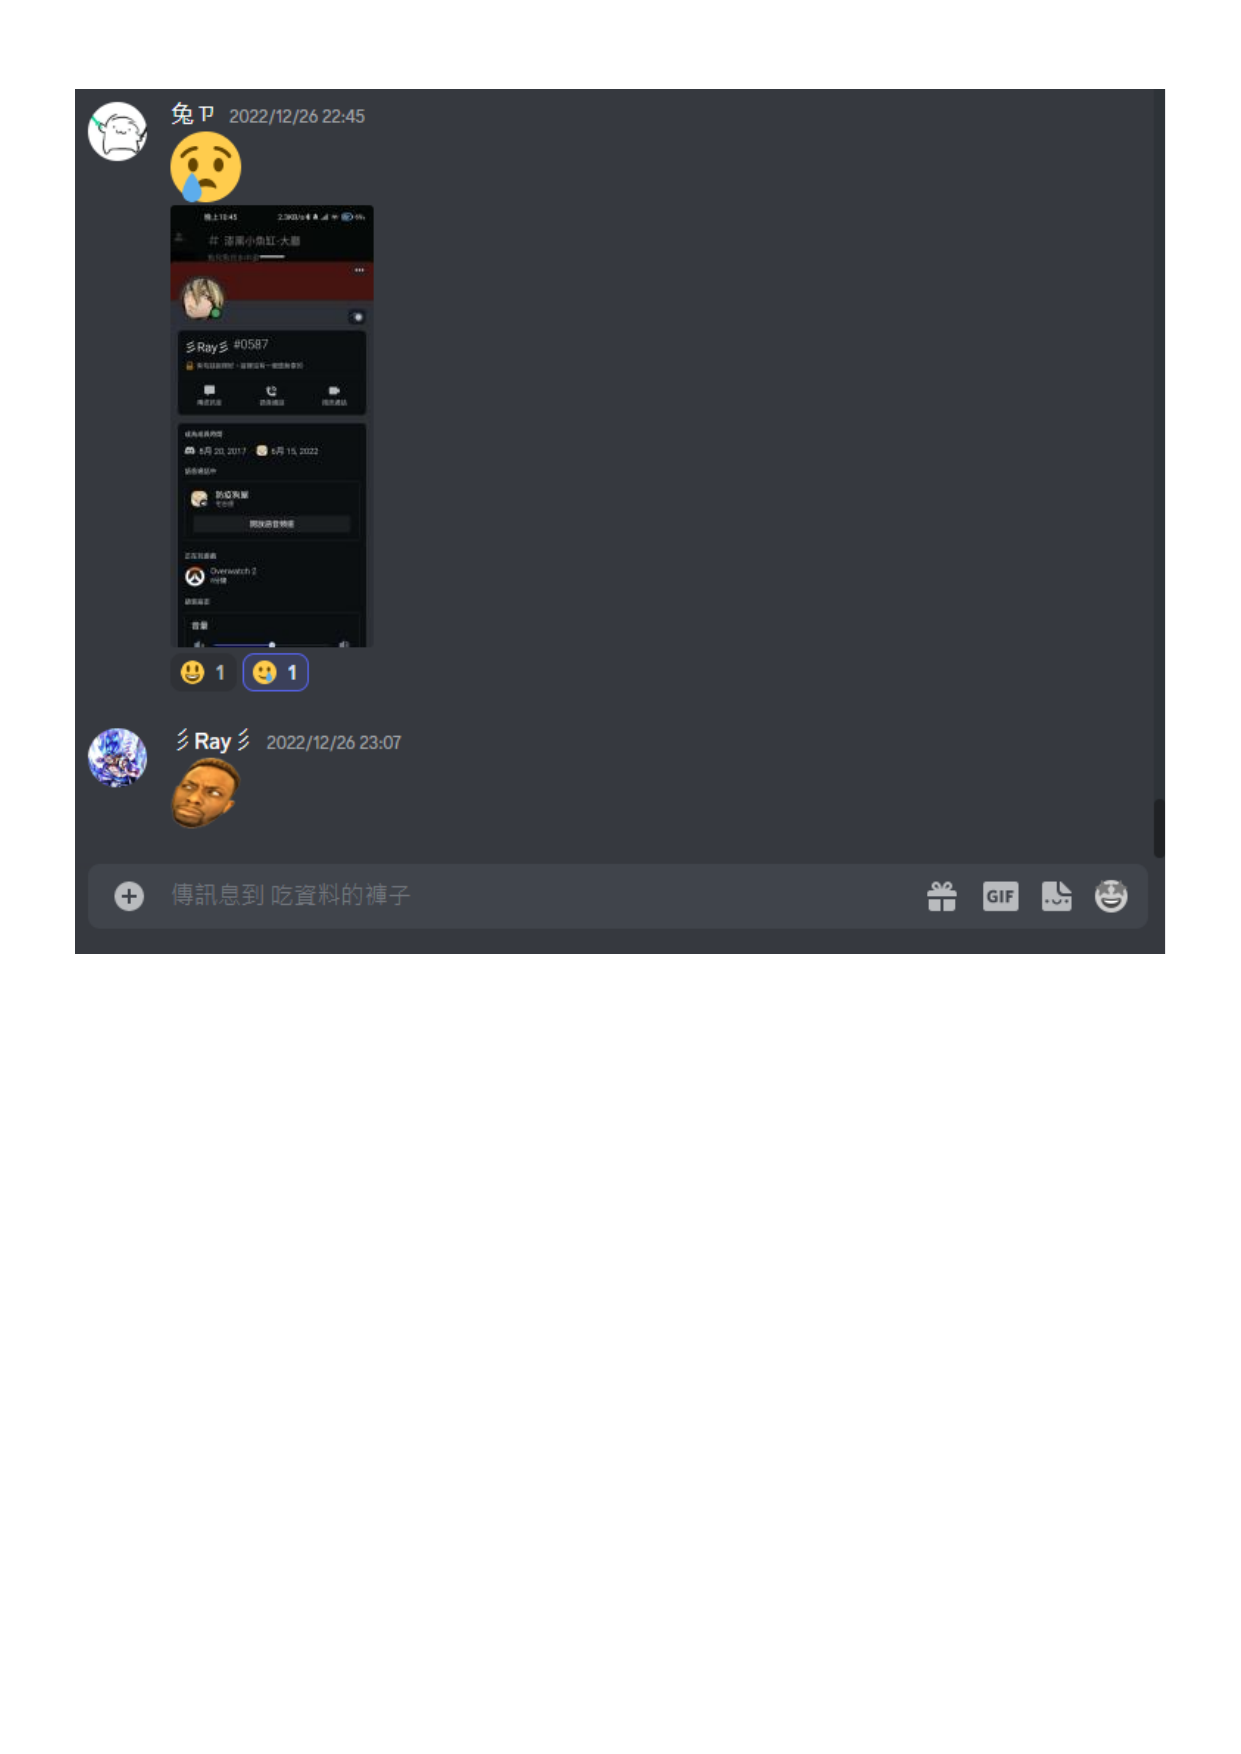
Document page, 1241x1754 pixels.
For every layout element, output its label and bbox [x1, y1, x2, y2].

picture [75, 89, 1166, 954]
